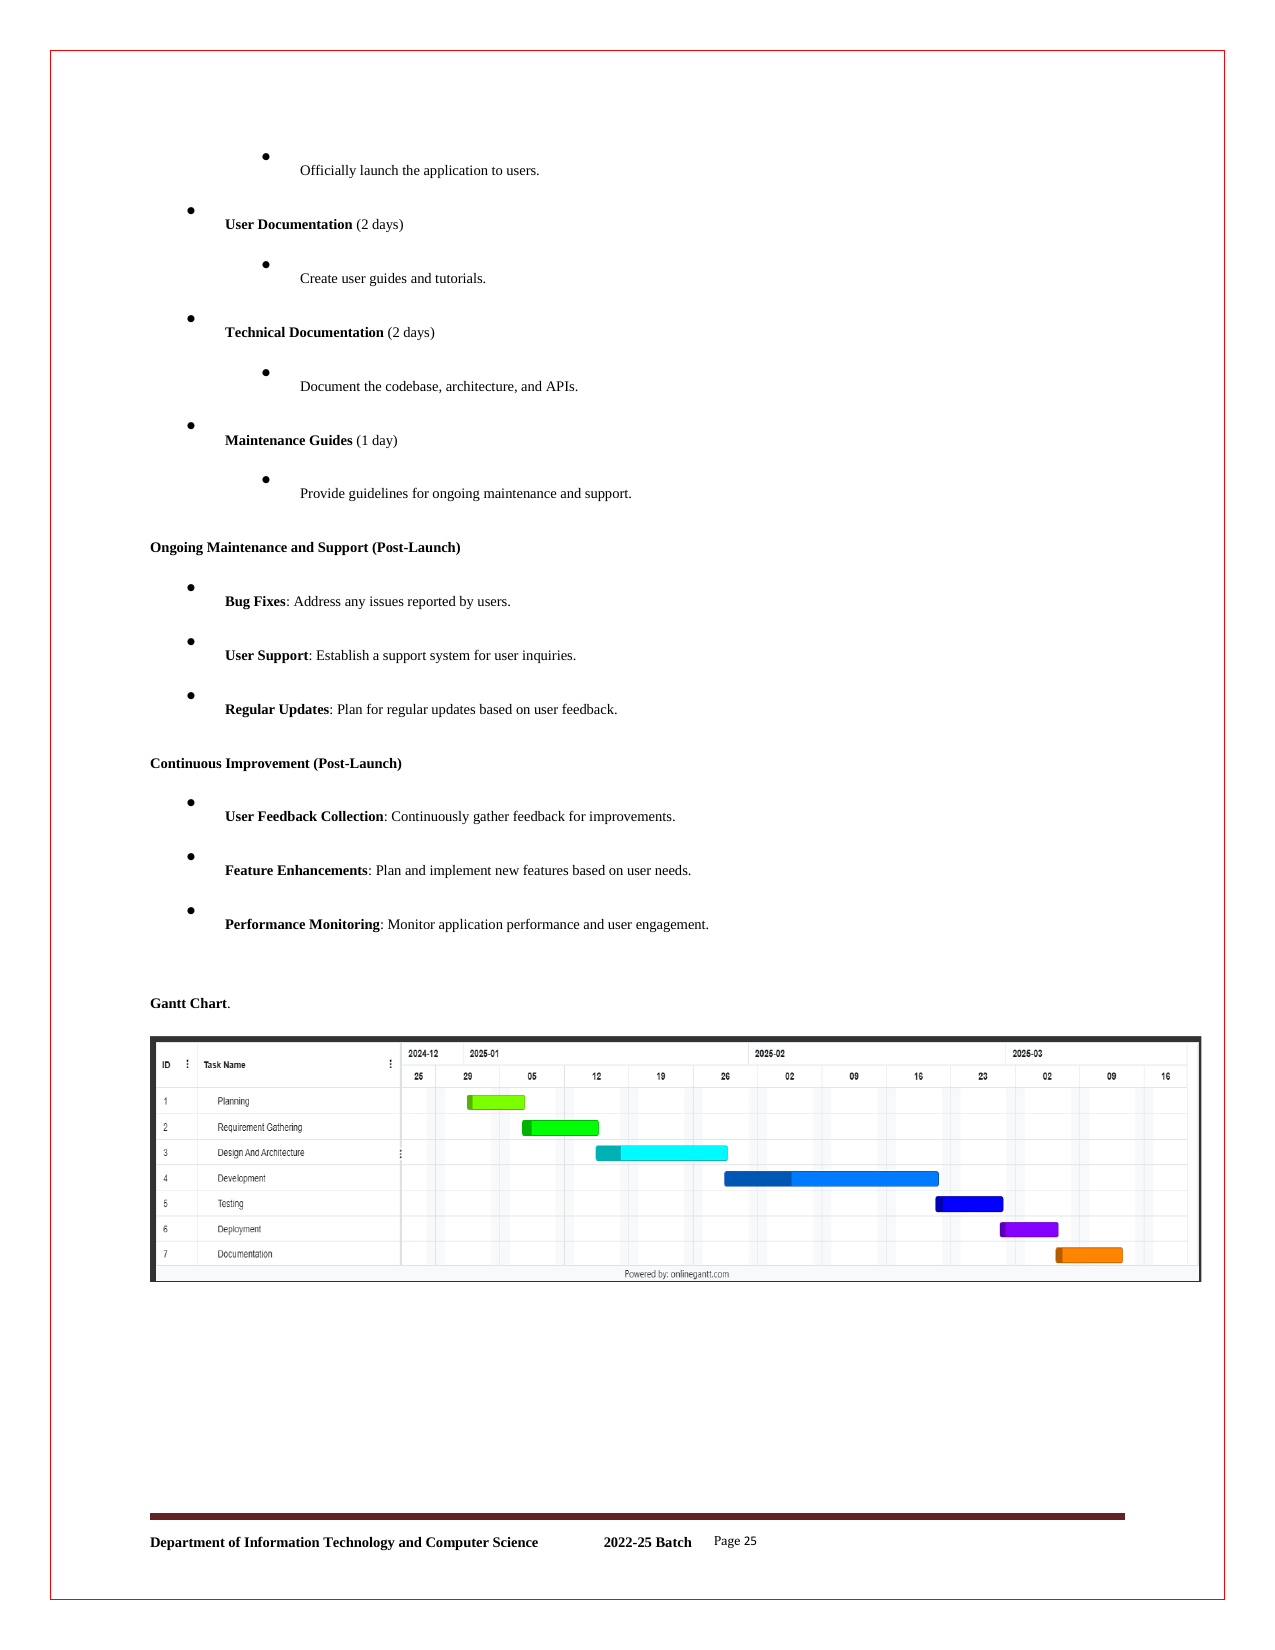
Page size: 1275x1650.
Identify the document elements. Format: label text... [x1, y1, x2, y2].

list Officially launch the application to users. [262, 150, 1125, 179]
list User Feedback Collection: Continuously gather feedback for improvements. [187, 796, 1125, 825]
list Feature Enhancements: Plan and implement new features based on user needs. [187, 850, 1125, 879]
list Performance Monitoring: Monitor application performance and user engagement. [187, 904, 1125, 933]
text Gantt Chart. [150, 983, 1125, 1012]
text Continuous Improvement (Post-Launch) [150, 742, 1125, 771]
list User Documentation (2 days) [187, 204, 1125, 233]
list Maintenance Guides (1 day) [187, 419, 1125, 448]
list Create user guides and tutorials. [262, 258, 1125, 286]
list Bug Fixes: Address any issues reported by users. [187, 581, 1125, 609]
list Regular Updates: Plan for regular updates based on user feedback. [187, 688, 1125, 717]
list Technical Documentation (2 days) [187, 312, 1125, 340]
list User Support: Establish a support system for user inquiries. [187, 635, 1125, 663]
list Document the codebase, architecture, and APIs. [262, 365, 1125, 394]
text Ongoing Maintenance and Support (Post-Launch) [150, 527, 1125, 556]
picture [150, 1036, 1202, 1282]
list Provide guidelines for ongoing maintenance and support. [262, 473, 1125, 502]
